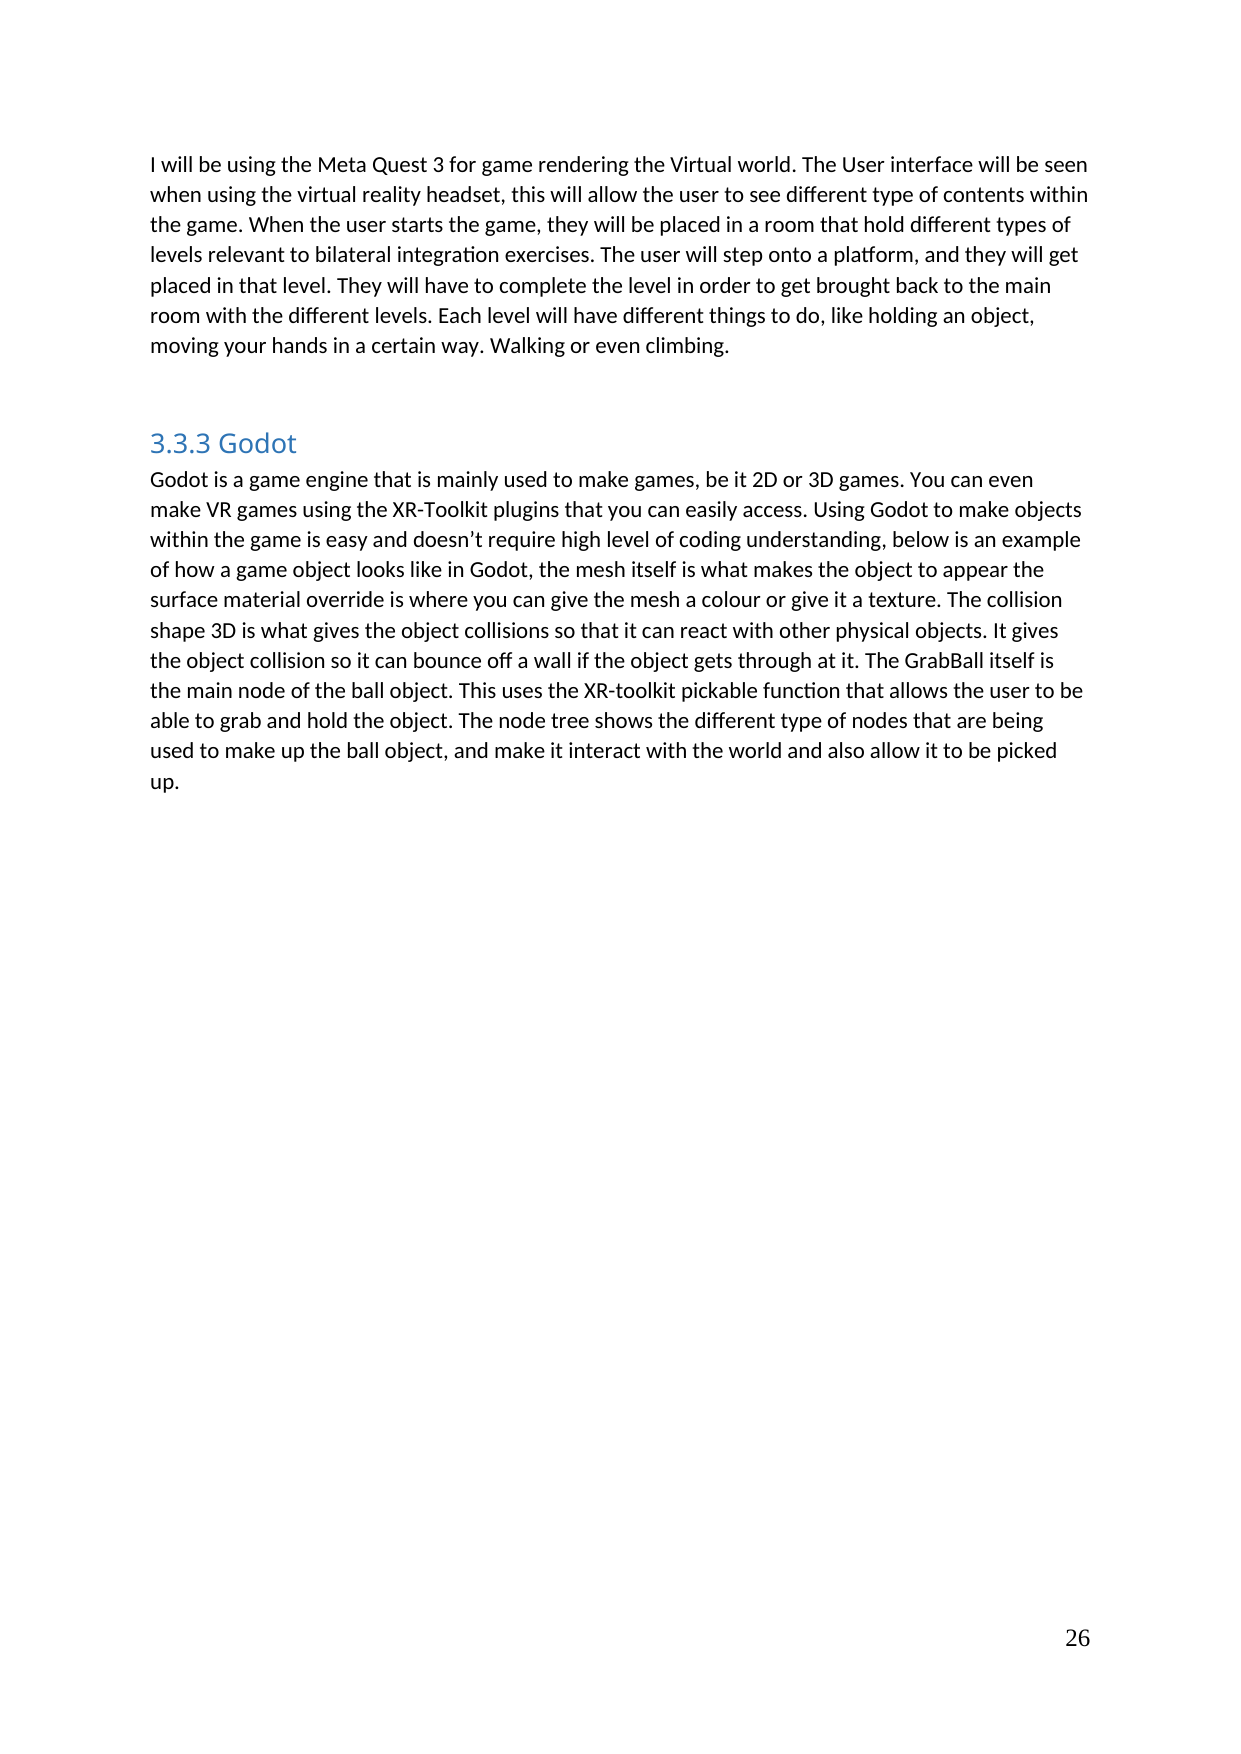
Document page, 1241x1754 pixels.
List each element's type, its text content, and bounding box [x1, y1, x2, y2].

text Godot is a game engine that is mainly used to make games, be it 2D or 3D games. You can even make VR games using the XR-Toolkit plugins that you can easily access. Using Godot to make objects within the game is easy and doesn’t require high level of coding understanding, below is an example of how a game object looks like in Godot, the mesh itself is what makes the object to appear the surface material override is where you can give the mesh a colour or give it a texture. The collision shape 3D is what gives the object collisions so that it can react with other physical objects. It gives the object collision so it can bounce off a wall if the object gets through at it. The GrabBall itself is the main node of the ball object. This uses the XR-toolkit pickable function that allows the user to be able to grab and hold the object. The node tree shows the different type of nodes that are being used to make up the ball object, and make it interact with the world and also allow it to be picked up. [150, 465, 1090, 795]
subtitle 3.3.3 Godot [150, 425, 1090, 462]
text I will be using the Meta Quest 3 for game rendering the Virtual world. The User interface will be seen when using the virtual reality headset, this will allow the user to see different type of contents within the game. When the user starts the game, they will be placed in a room that hold different types of levels relevant to bilateral integration exercises. The user will step onto a platform, and they will get placed in that level. They will have to complete the level in order to get brought back to the main room with the different levels. Each level will have different things to do, like holding an object, moving your hands in a certain way. Walking or even climbing. [150, 150, 1090, 359]
